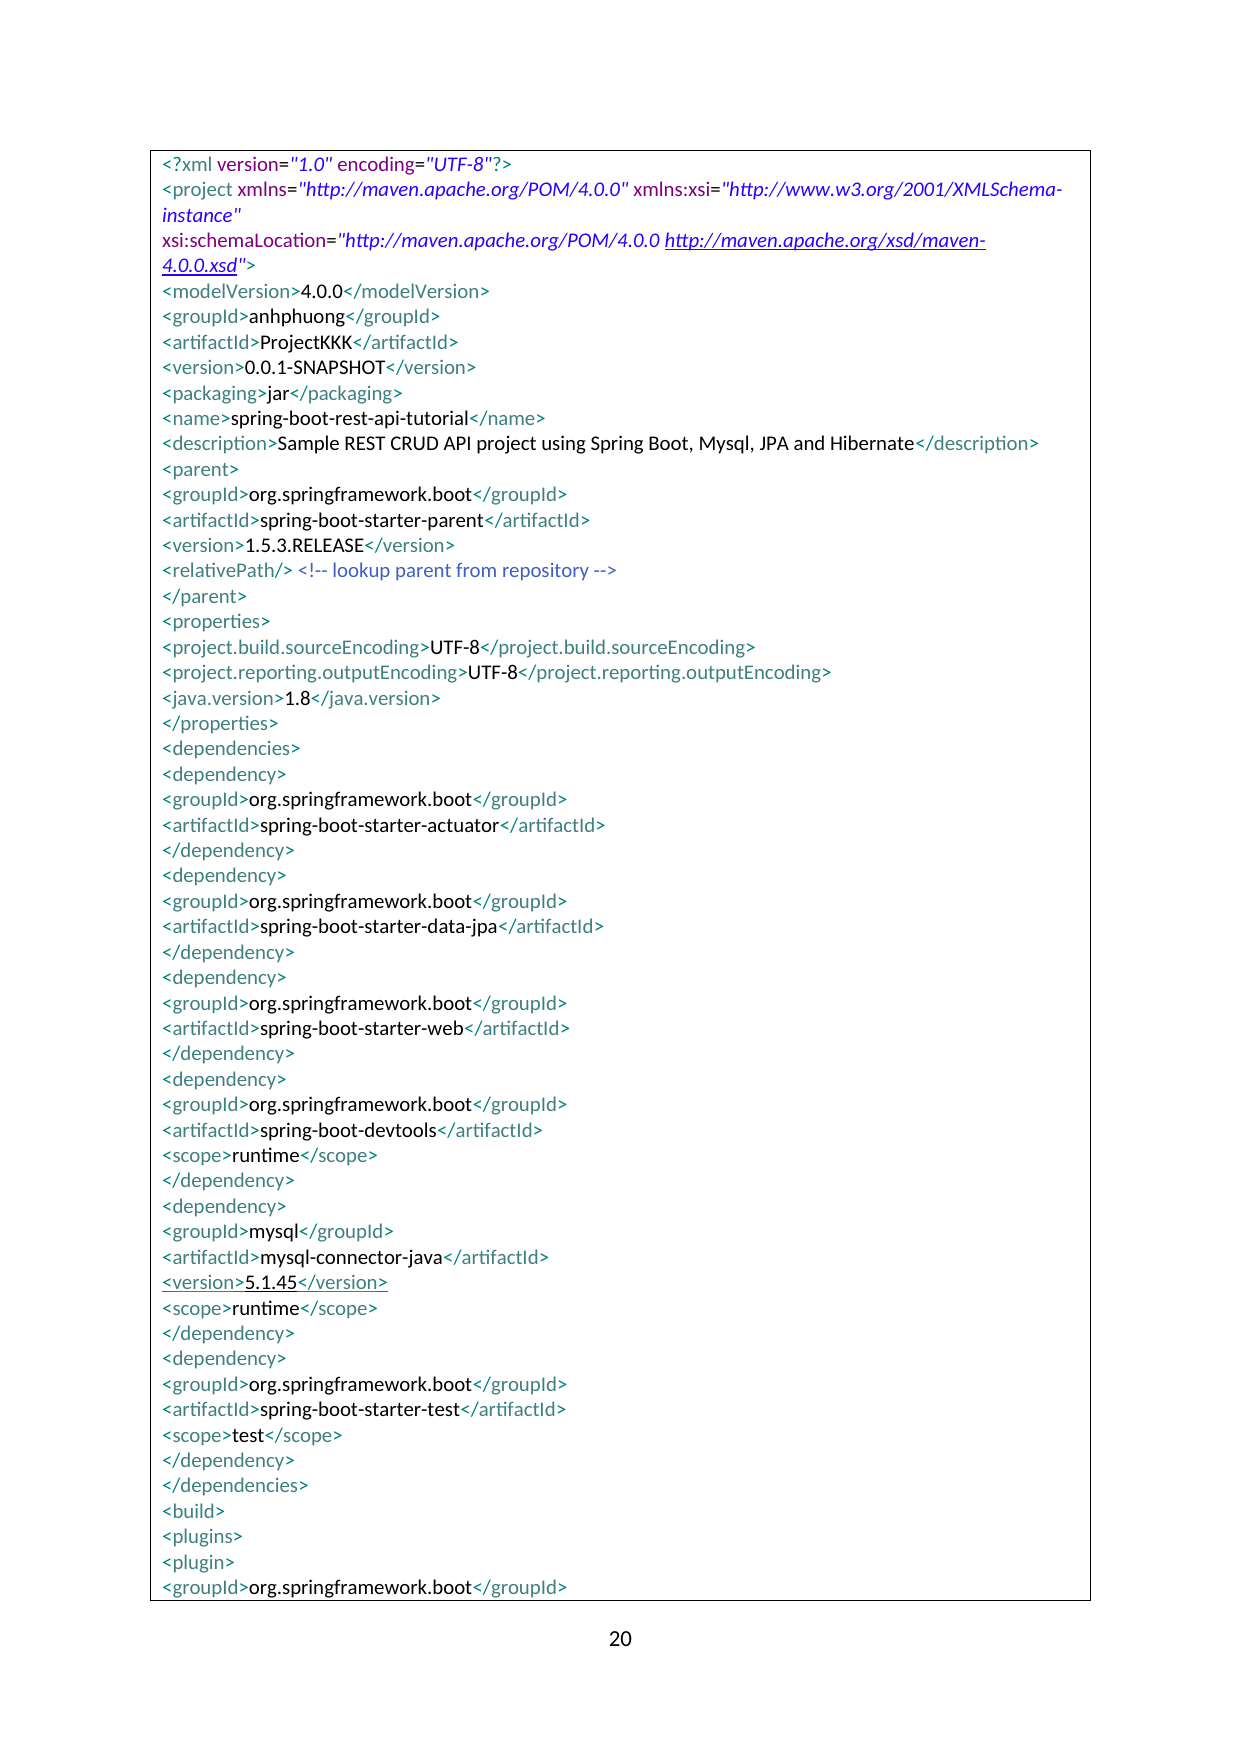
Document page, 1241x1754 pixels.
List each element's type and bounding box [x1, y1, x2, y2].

table_header [151, 151, 1090, 1600]
